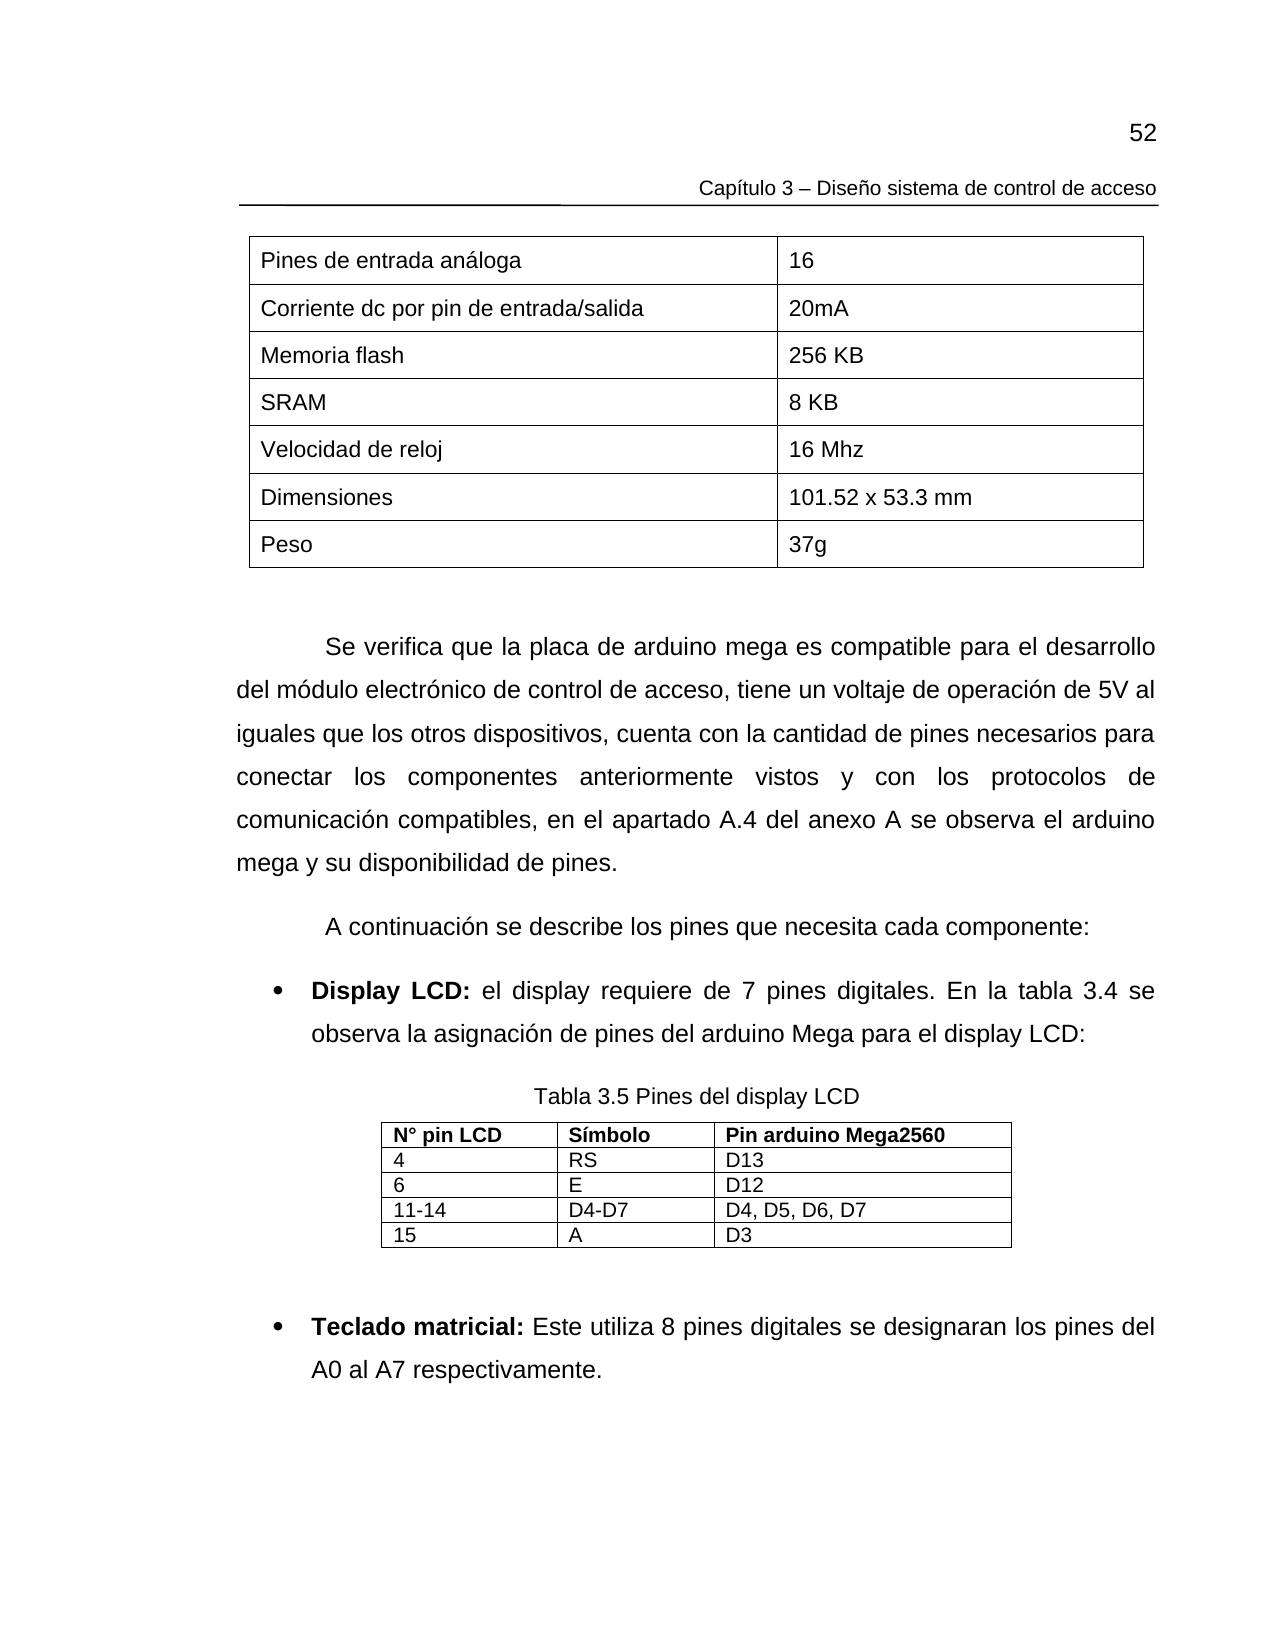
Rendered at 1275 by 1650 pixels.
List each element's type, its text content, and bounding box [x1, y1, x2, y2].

text Se verifica que la placa de arduino mega es compatible para el desarrollo del módulo electrónico de control de acceso, tiene un voltaje de operación de 5V al iguales que los otros dispositivos, cuenta con la cantidad de pines necesarios para conectar los componentes anteriormente vistos y con los protocolos de comunicación compatibles, en el apartado A.4 del anexo A se observa el arduino mega y su disponibilidad de pines. [236, 632, 1157, 877]
table_cell Memoria flash [250, 332, 777, 378]
table_cell 4 [382, 1148, 557, 1172]
table_cell SRAM [250, 379, 777, 425]
table_cell 11-14 [382, 1198, 557, 1222]
list Display LCD: el display requiere de 7 pines digitales. En la tabla 3.4 se observa la asignación de pines del arduino Mega para el display LCD: [274, 976, 1157, 1048]
table_cell Pines de entrada análoga [250, 237, 777, 283]
table_cell 16 [778, 237, 1143, 283]
table_cell D13 [715, 1148, 1011, 1172]
table_cell D3 [715, 1223, 1011, 1247]
text A continuación se describe los pines que necesita cada componente: [236, 912, 1157, 941]
table_cell 37g [778, 521, 1143, 567]
table_cell 6 [382, 1173, 557, 1197]
table_cell 15 [382, 1223, 557, 1247]
table_cell Peso [250, 521, 777, 567]
table_cell 20mA [778, 285, 1143, 331]
table_cell E [558, 1173, 714, 1197]
table_cell 101.52 x 53.3 mm [778, 474, 1143, 520]
table_header Símbolo [558, 1123, 714, 1147]
table_cell D12 [715, 1173, 1011, 1197]
table_cell 16 Mhz [778, 426, 1143, 473]
table_header N° pin LCD [382, 1123, 557, 1147]
table_cell RS [558, 1148, 714, 1172]
table_cell Dimensiones [250, 474, 777, 520]
table_cell Corriente dc por pin de entrada/salida [250, 285, 777, 331]
list Teclado matricial: Este utiliza 8 pines digitales se designaran los pines del A0 al A7 respectivamente. [274, 1312, 1157, 1384]
table_cell 256 KB [778, 332, 1143, 378]
table_cell D4-D7 [558, 1198, 714, 1222]
table_cell Velocidad de reloj [250, 426, 777, 473]
table_header Pin arduino Mega2560 [715, 1123, 1011, 1147]
table_cell 8 KB [778, 379, 1143, 425]
table_cell A [558, 1223, 714, 1247]
table_cell D4, D5, D6, D7 [715, 1198, 1011, 1222]
